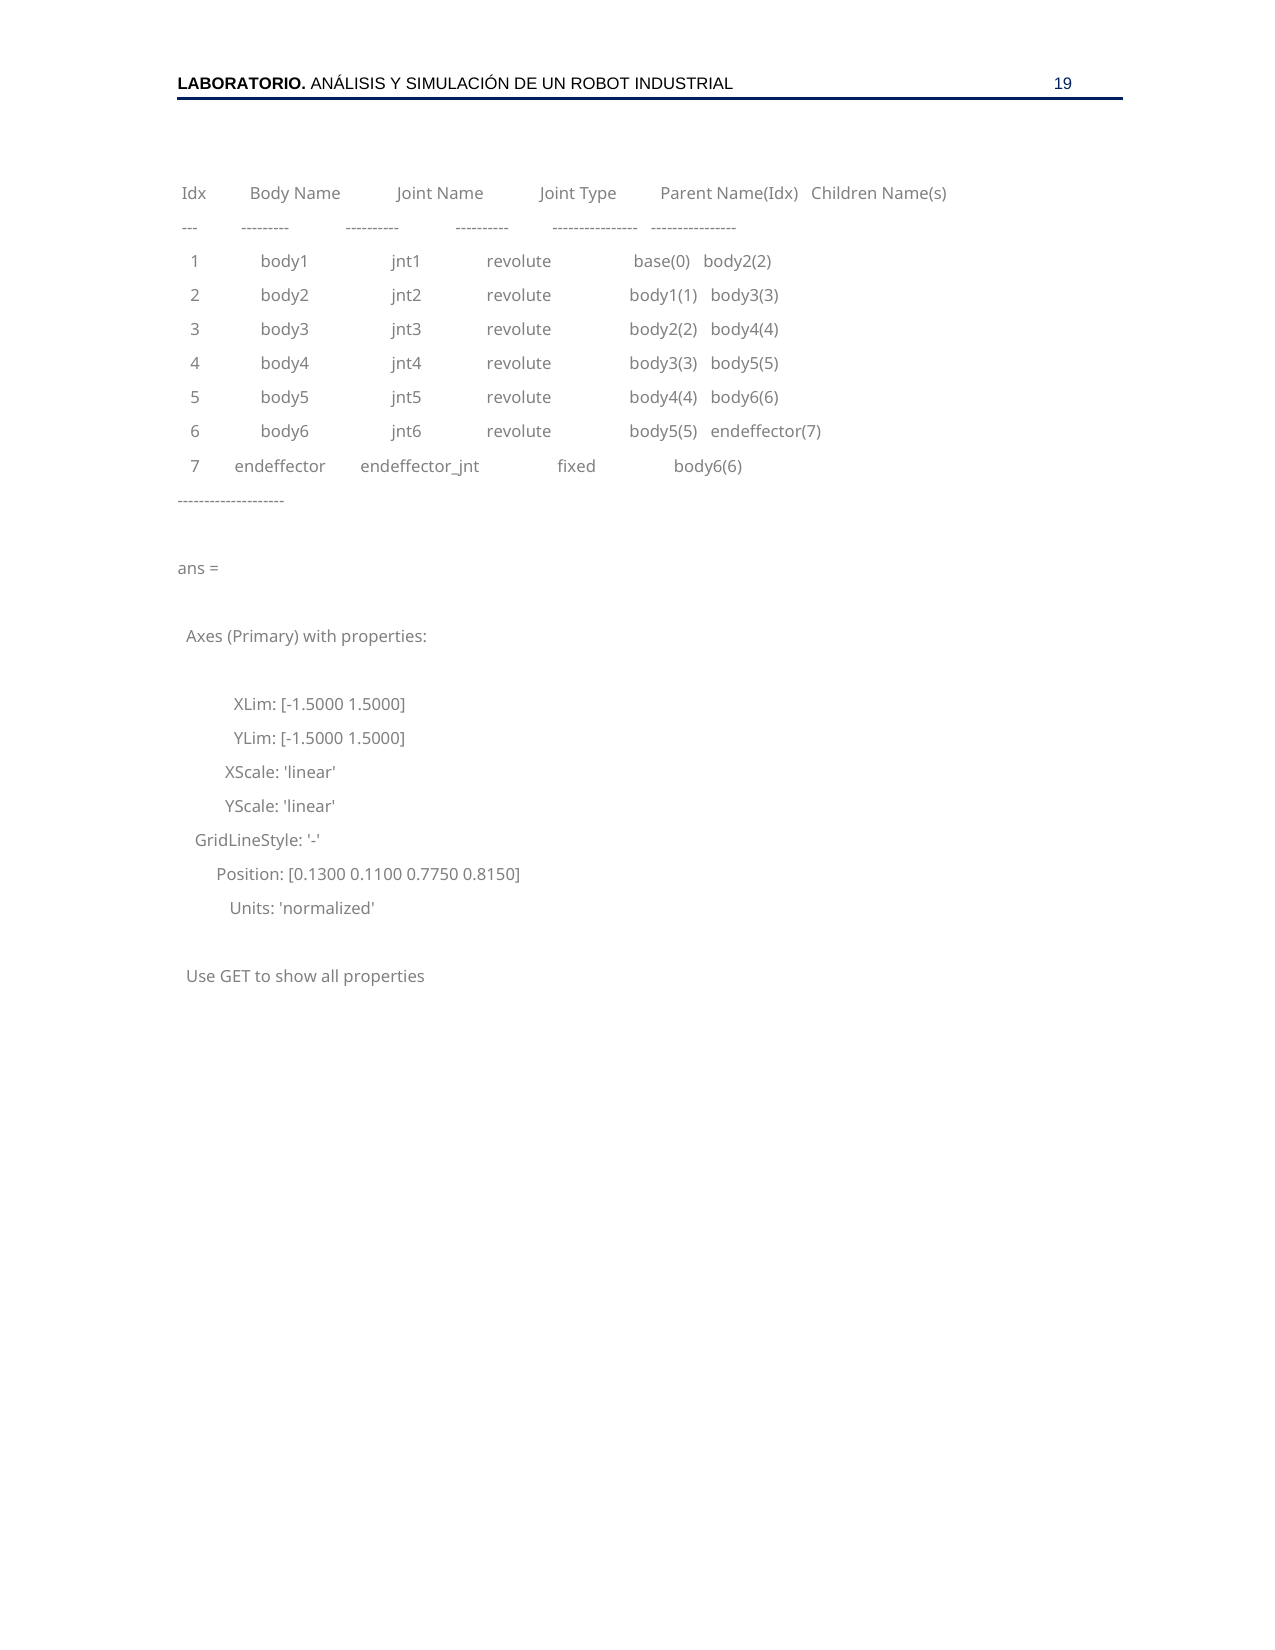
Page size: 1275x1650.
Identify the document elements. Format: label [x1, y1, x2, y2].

text [177, 148, 1098, 1022]
